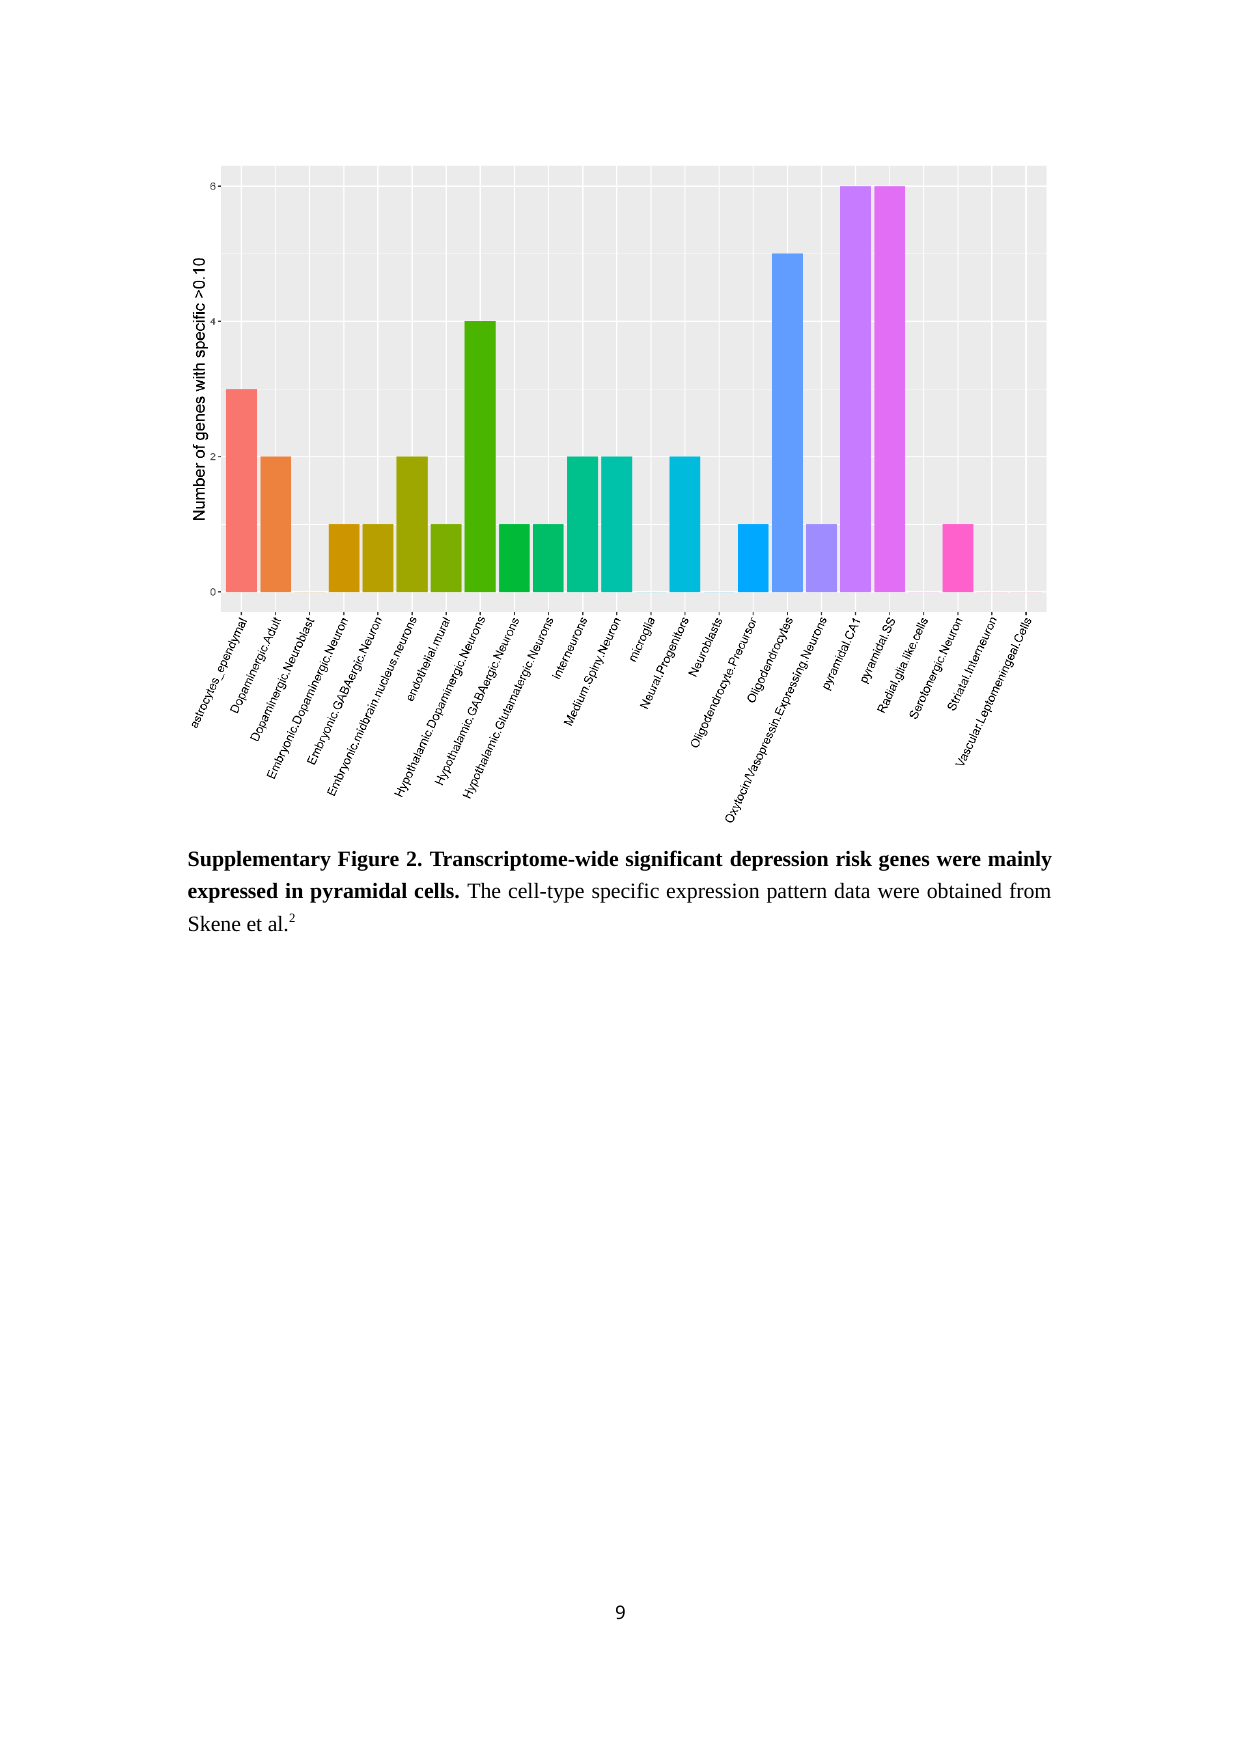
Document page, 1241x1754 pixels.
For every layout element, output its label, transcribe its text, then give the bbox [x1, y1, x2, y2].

picture [187, 159, 1053, 827]
text Supplementary Figure 2. Transcriptome-wide significant depression risk genes were mainly expressed in pyramidal cells. The cell-type specific expression pattern data were obtained from Skene et al.2 [187, 842, 1053, 940]
